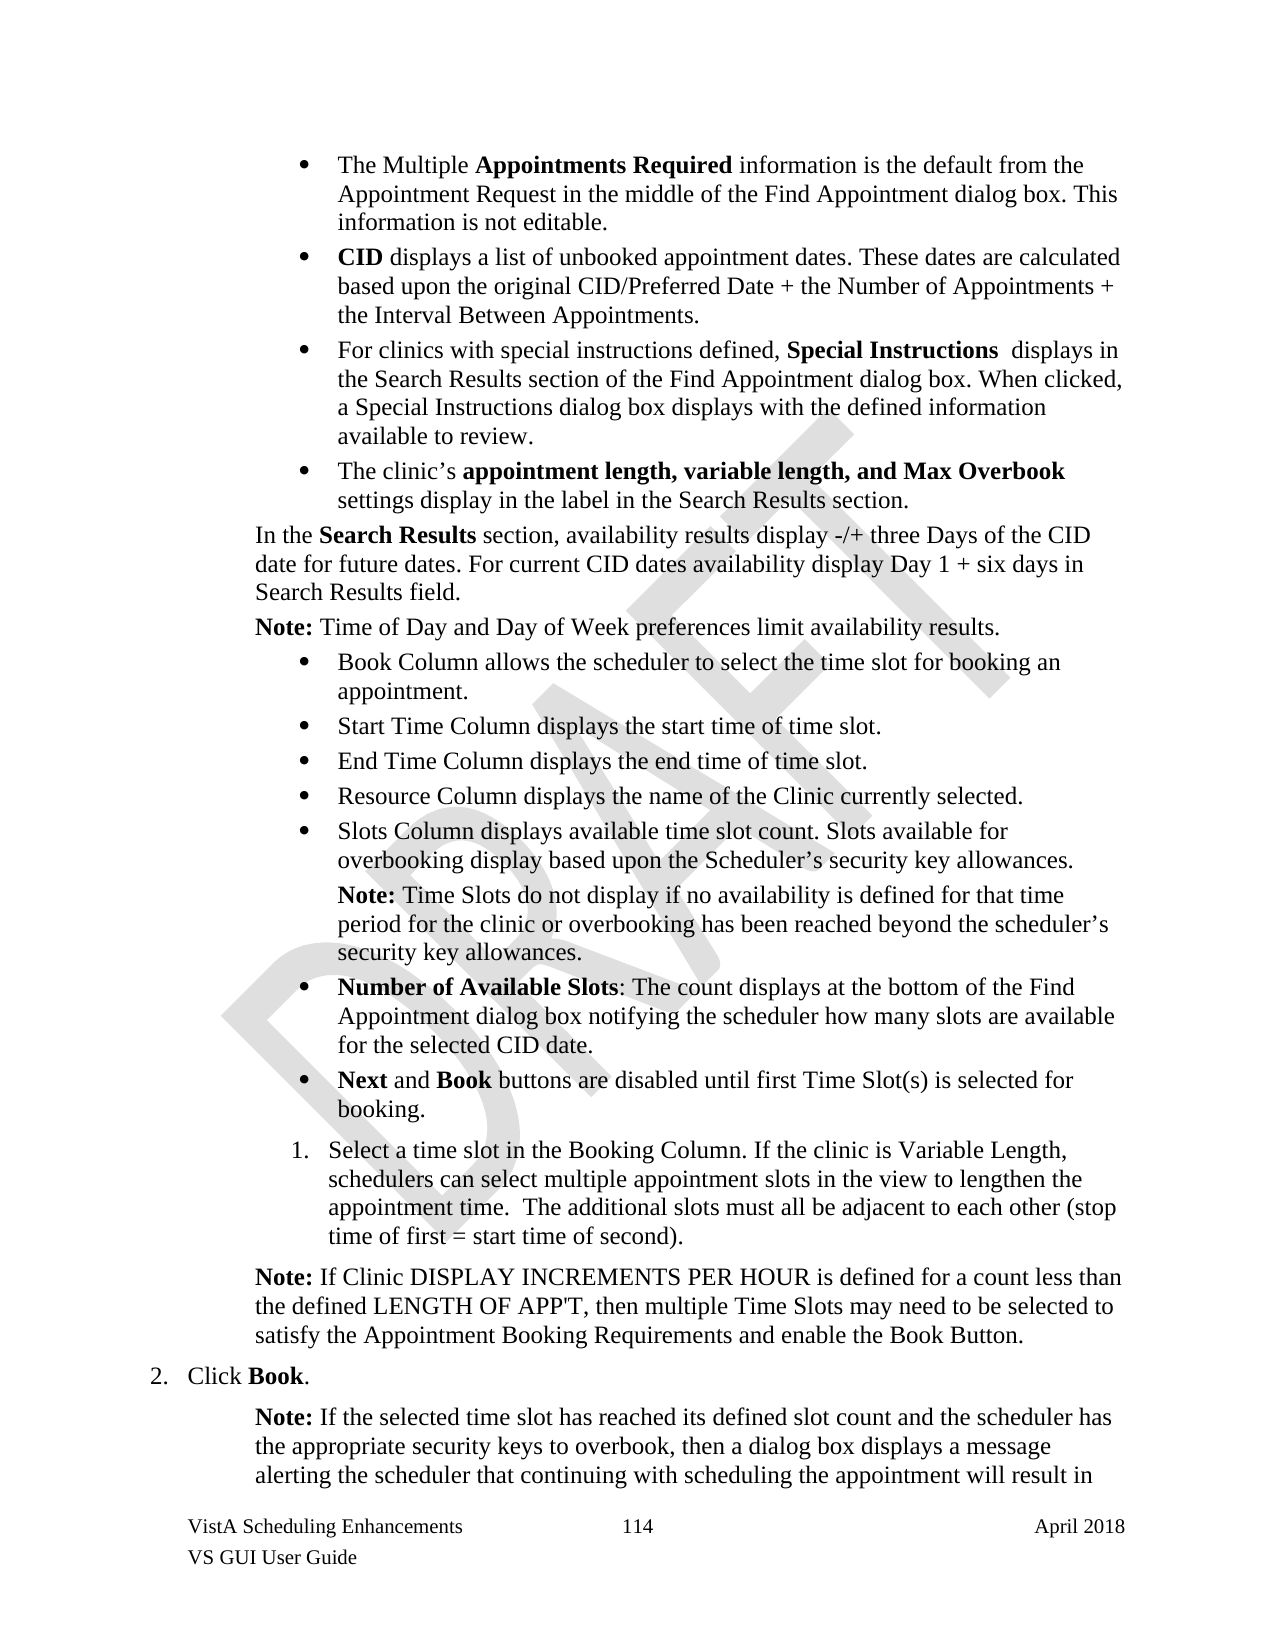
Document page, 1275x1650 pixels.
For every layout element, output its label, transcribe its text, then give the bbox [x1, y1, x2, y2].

text Note: If Clinic DISPLAY INCREMENTS PER HOUR is defined for a count less than the defined LENGTH OF APP'T, then multiple Time Slots may need to be selected to satisfy the Appointment Booking Requirements and enable the Book Button. [255, 1262, 1125, 1349]
text Slots Column displays available time slot count. Slots available for overbooking display based upon the Scheduler’s security key allowances. [300, 816, 1125, 874]
text Resource Column displays the name of the Clinic currently selected. [300, 781, 1125, 810]
text Note: Time Slots do not display if no availability is defined for that time period for the clinic or overbooking has been reached beyond the scheduler’s security key allowances. [337, 880, 1125, 966]
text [255, 1402, 1125, 1489]
text CID displays a list of unbooked appointment dates. These dates are calculated based upon the original CID/Preferred Date + the Number of Appointments + the Interval Between Appointments. [300, 242, 1125, 329]
text The clinic’s appointment length, variable length, and Max Overbook settings display in the label in the Search Results section. [300, 456, 1125, 514]
text Note: Time of Day and Day of Week preferences limit availability results. [255, 612, 1125, 641]
text For clinics with special instructions defined, Special Instructions displays in the Search Results section of the Find Appointment dialog box. When clicked, a Special Instructions dialog box displays with the defined information available to review. [300, 335, 1125, 450]
text Book Column allows the scheduler to select the time slot for booking an appointment. [300, 647, 1125, 705]
text Next and Book buttons are disabled until first Time Slot(s) is selected for booking. [300, 1065, 1125, 1122]
text Number of Available Slots: The count displays at the bottom of the Find Appointment dialog box notifying the scheduler how many slots are available for the selected CID date. [300, 972, 1125, 1059]
text End Time Column displays the end time of time slot. [300, 746, 1125, 775]
text The Multiple Appointments Required information is the default from the Appointment Request in the middle of the Find Appointment dialog box. This information is not editable. [300, 150, 1125, 236]
text In the Search Results section, availability results display -/+ three Days of the CID date for future dates. For current CID dates availability display Day 1 + six days in Search Results field. [255, 520, 1125, 606]
text Click Book. [150, 1361, 1125, 1390]
text Start Time Column displays the start time of time slot. [300, 711, 1125, 740]
list Select a time slot in the Booking Column. If the clinic is Variable Length, schedulers can select multiple appointment slots in the view to lengthen the appointment time. The additional slots must all be adjacent to each other (stop time of first = start time of second). [291, 1135, 1125, 1250]
